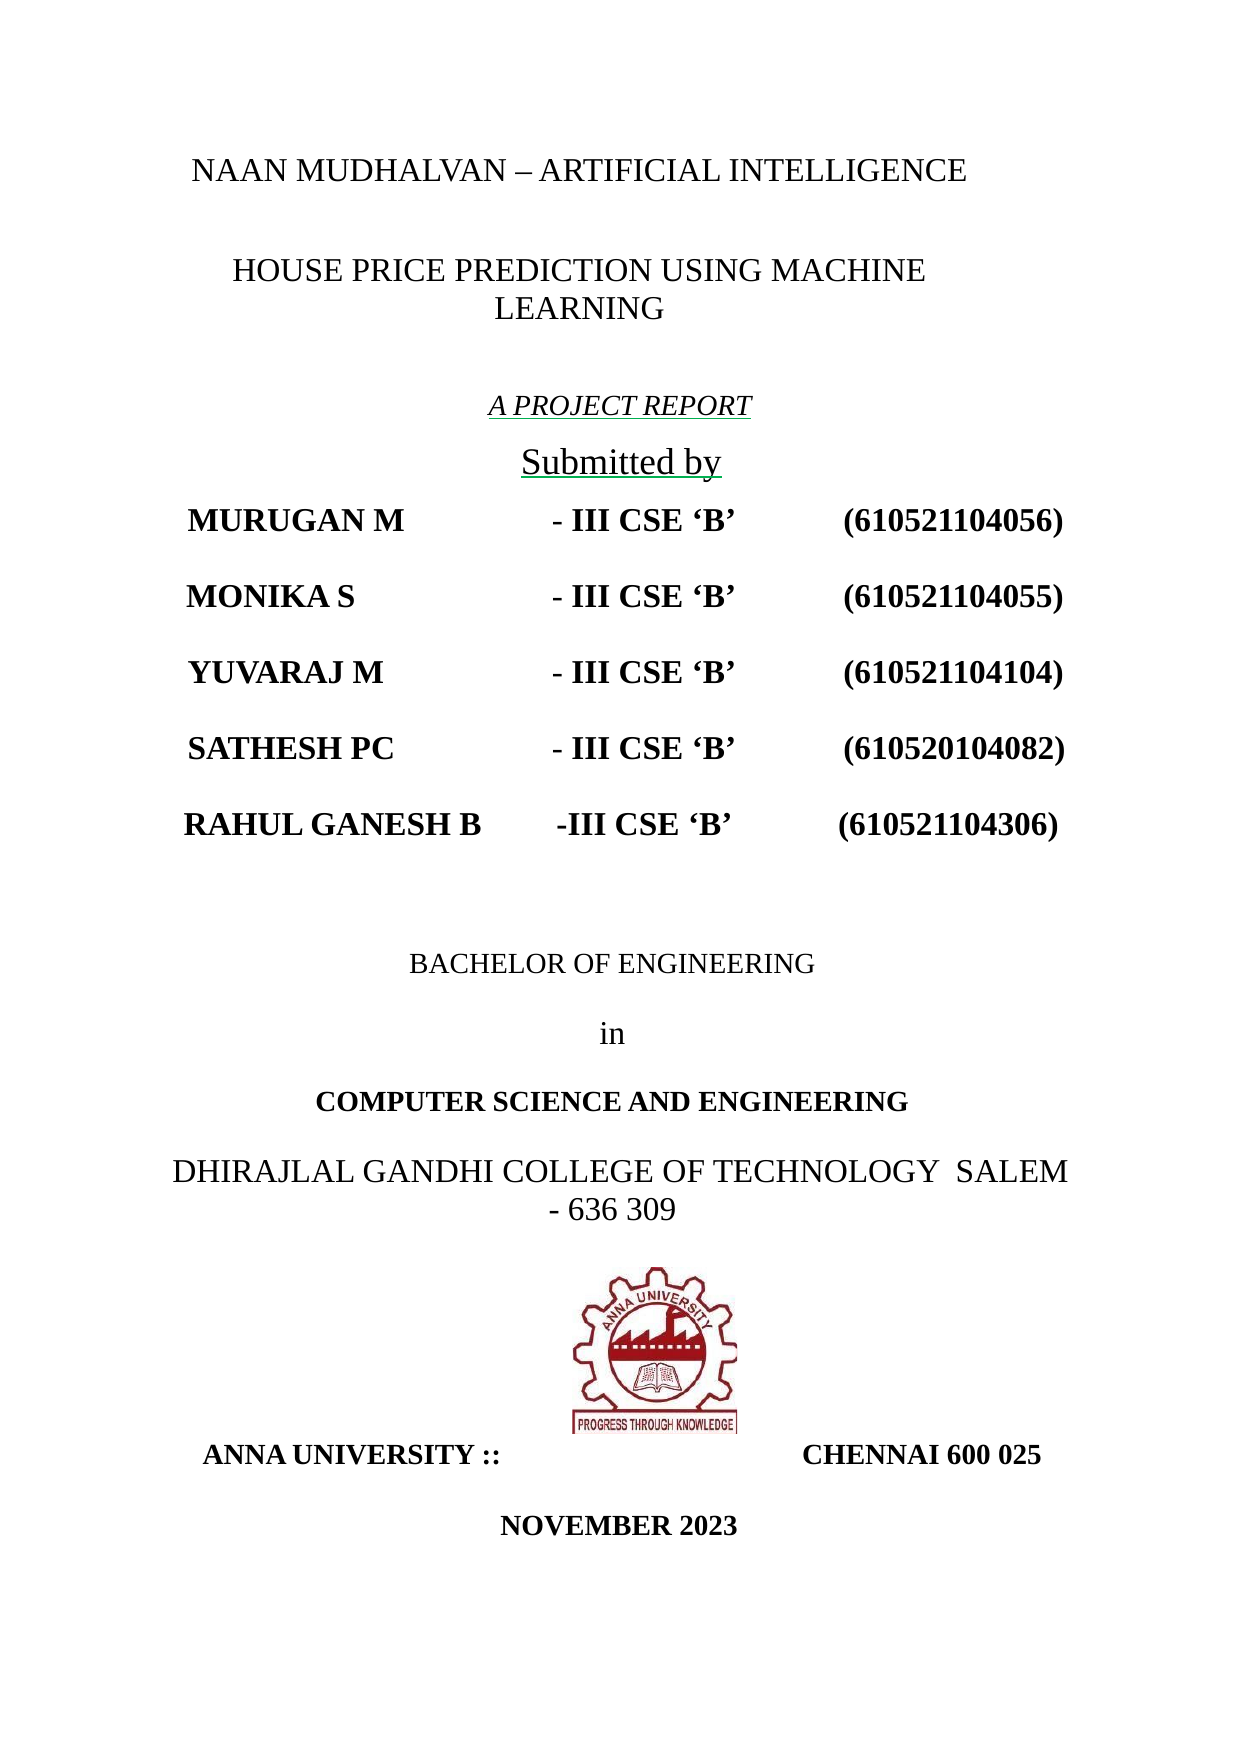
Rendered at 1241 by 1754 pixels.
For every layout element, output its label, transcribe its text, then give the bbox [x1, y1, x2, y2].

subtitle A PROJECT REPORT [152, 388, 1090, 422]
table_header - III CSE ‘B’ [525, 500, 842, 576]
table_cell MONIKA S [186, 576, 525, 652]
table_cell - III CSE ‘B’ [525, 728, 842, 804]
table_cell SATHESH PC [186, 728, 525, 804]
table_header (610521104056) [842, 500, 1081, 576]
table_cell - III CSE ‘B’ [525, 576, 842, 652]
text HOUSE PRICE PREDICTION USING MACHINE LEARNING [150, 250, 1009, 327]
text COMPUTER SCIENCE AND ENGINEERING [150, 1084, 1074, 1118]
text in [150, 1013, 1074, 1051]
subtitle Submitted by [152, 439, 1090, 482]
picture [571, 1267, 737, 1433]
text DHIRAJLAL GANDHI COLLEGE OF TECHNOLOGY SALEM - 636 309 [150, 1151, 1074, 1227]
table_cell - III CSE ‘B’ [525, 652, 842, 728]
text BACHELOR OF ENGINEERING [150, 946, 1074, 980]
table_cell (610521104055) [842, 576, 1081, 652]
table_cell (610520104082) [842, 728, 1081, 804]
table_cell (610521104104) [842, 652, 1081, 728]
table_cell YUVARAJ M [186, 652, 525, 728]
text ANNA UNIVERSITY :: CHENNAI 600 025 [150, 1437, 1088, 1471]
text NOVEMBER 2023 [150, 1508, 1088, 1541]
text RAHUL GANESH B -III CSE ‘B’ (610521104306) [150, 804, 1074, 842]
text NAAN MUDHALVAN – ARTIFICIAL INTELLIGENCE [150, 150, 1009, 188]
table_header MURUGAN M [186, 500, 525, 576]
